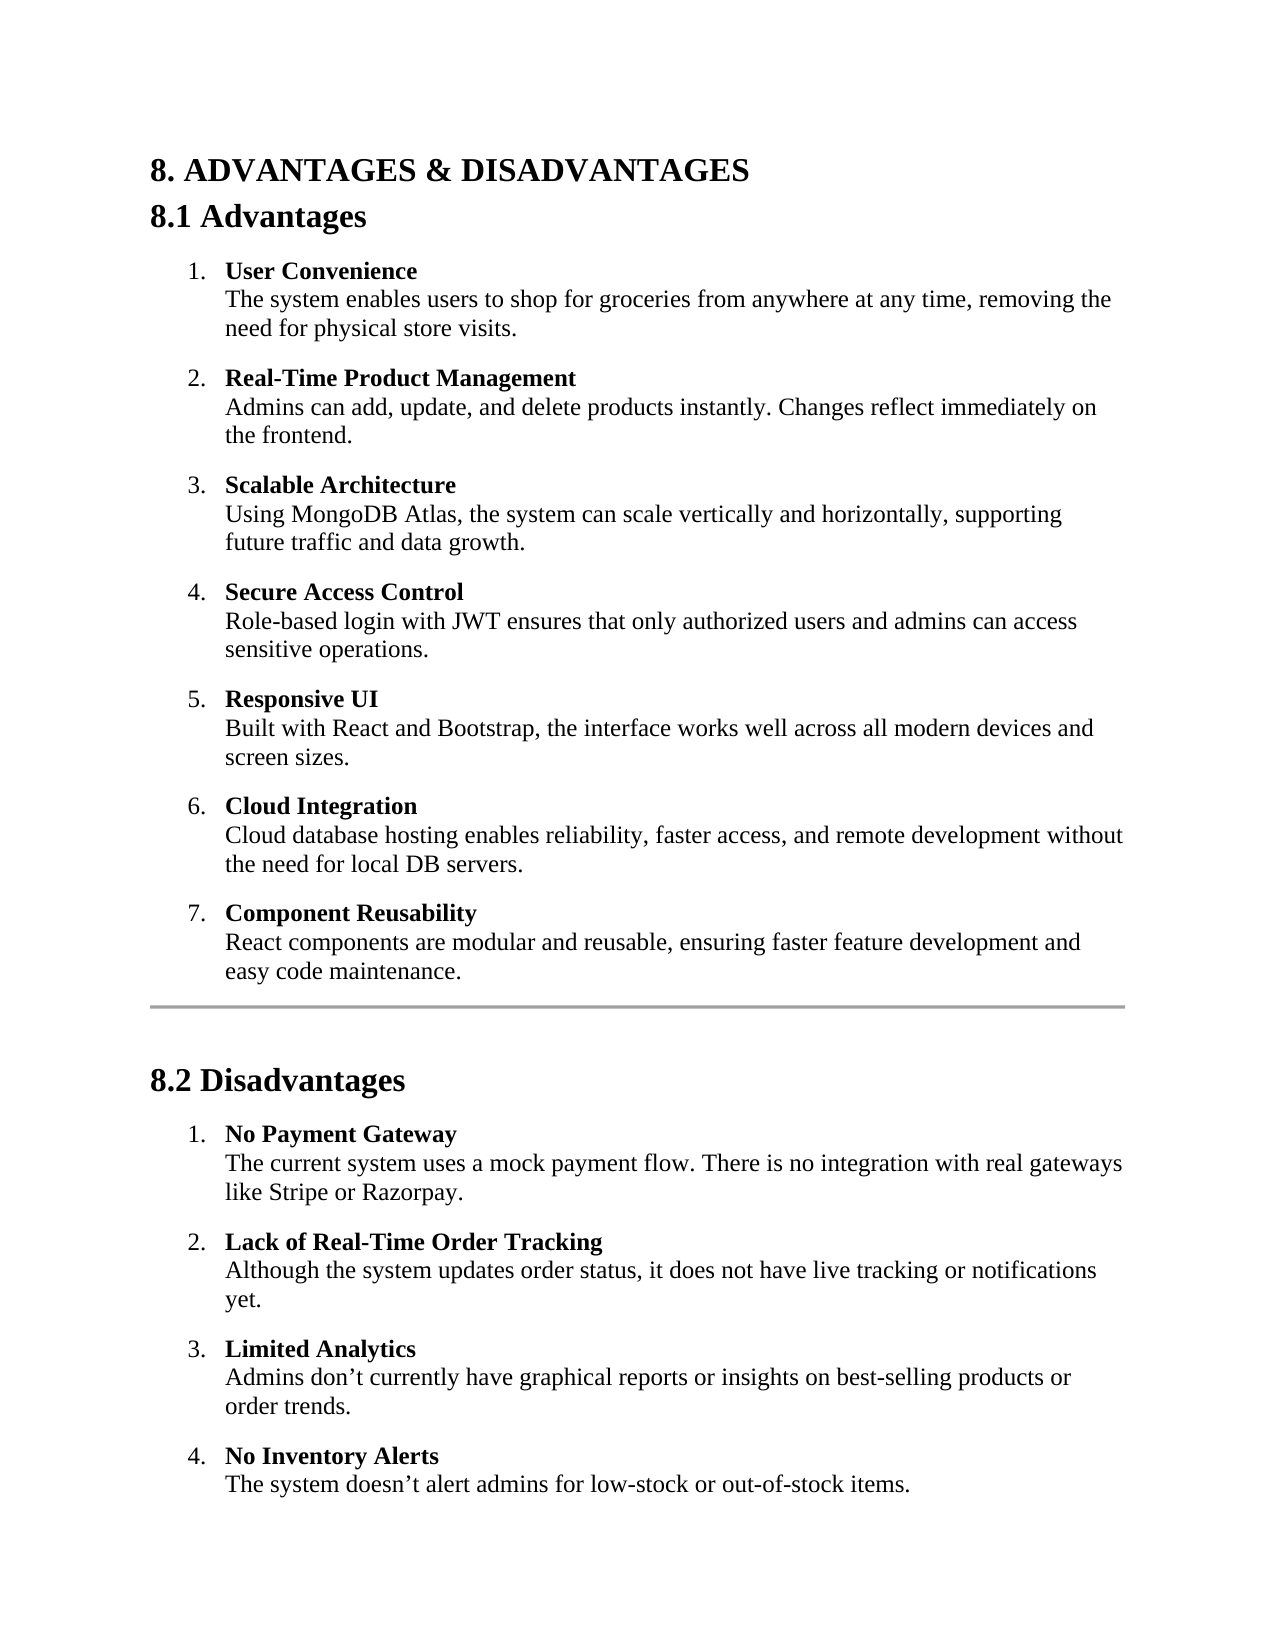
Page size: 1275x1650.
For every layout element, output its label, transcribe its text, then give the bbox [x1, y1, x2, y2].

subtitle 8. ADVANTAGES & DISADVANTAGES [150, 150, 1125, 188]
list Lack of Real-Time Order Tracking Although the system updates order status, it does not have live tracking or notifications yet. [187, 1227, 1125, 1313]
list No Payment Gateway The current system uses a mock payment flow. There is no integration with real gateways like Stripe or Razorpay. [187, 1119, 1125, 1206]
text 8.1 Advantages [150, 197, 1125, 235]
list User Convenience The system enables users to shop for groceries from anywhere at any time, removing the need for physical store visits. [187, 256, 1125, 342]
list No Inventory Alerts The system doesn’t alert admins for low-stock or out-of-stock items. [187, 1441, 1125, 1498]
list Scalable Architecture Using MongoDB Atlas, the system can scale vertically and horizontally, supporting future traffic and data growth. [187, 470, 1125, 556]
text 8.2 Disadvantages [150, 1060, 1125, 1099]
list Real-Time Product Management Admins can add, update, and delete products instantly. Changes reflect immediately on the frontend. [187, 363, 1125, 449]
list Cloud Integration Cloud database hosting enables reliability, faster access, and remote development without the need for local DB servers. [187, 791, 1125, 877]
list Responsive UI Built with React and Bootstrap, the interface works well across all modern devices and screen sizes. [187, 684, 1125, 770]
list Secure Access Control Role-based login with JWT ensures that only authorized users and admins can access sensitive operations. [187, 577, 1125, 663]
list Component Reusability React components are modular and reusable, ensuring faster feature development and easy code maintenance. [187, 898, 1125, 984]
list Limited Analytics Admins don’t currently have graphical reports or insights on best-selling products or order trends. [187, 1334, 1125, 1420]
